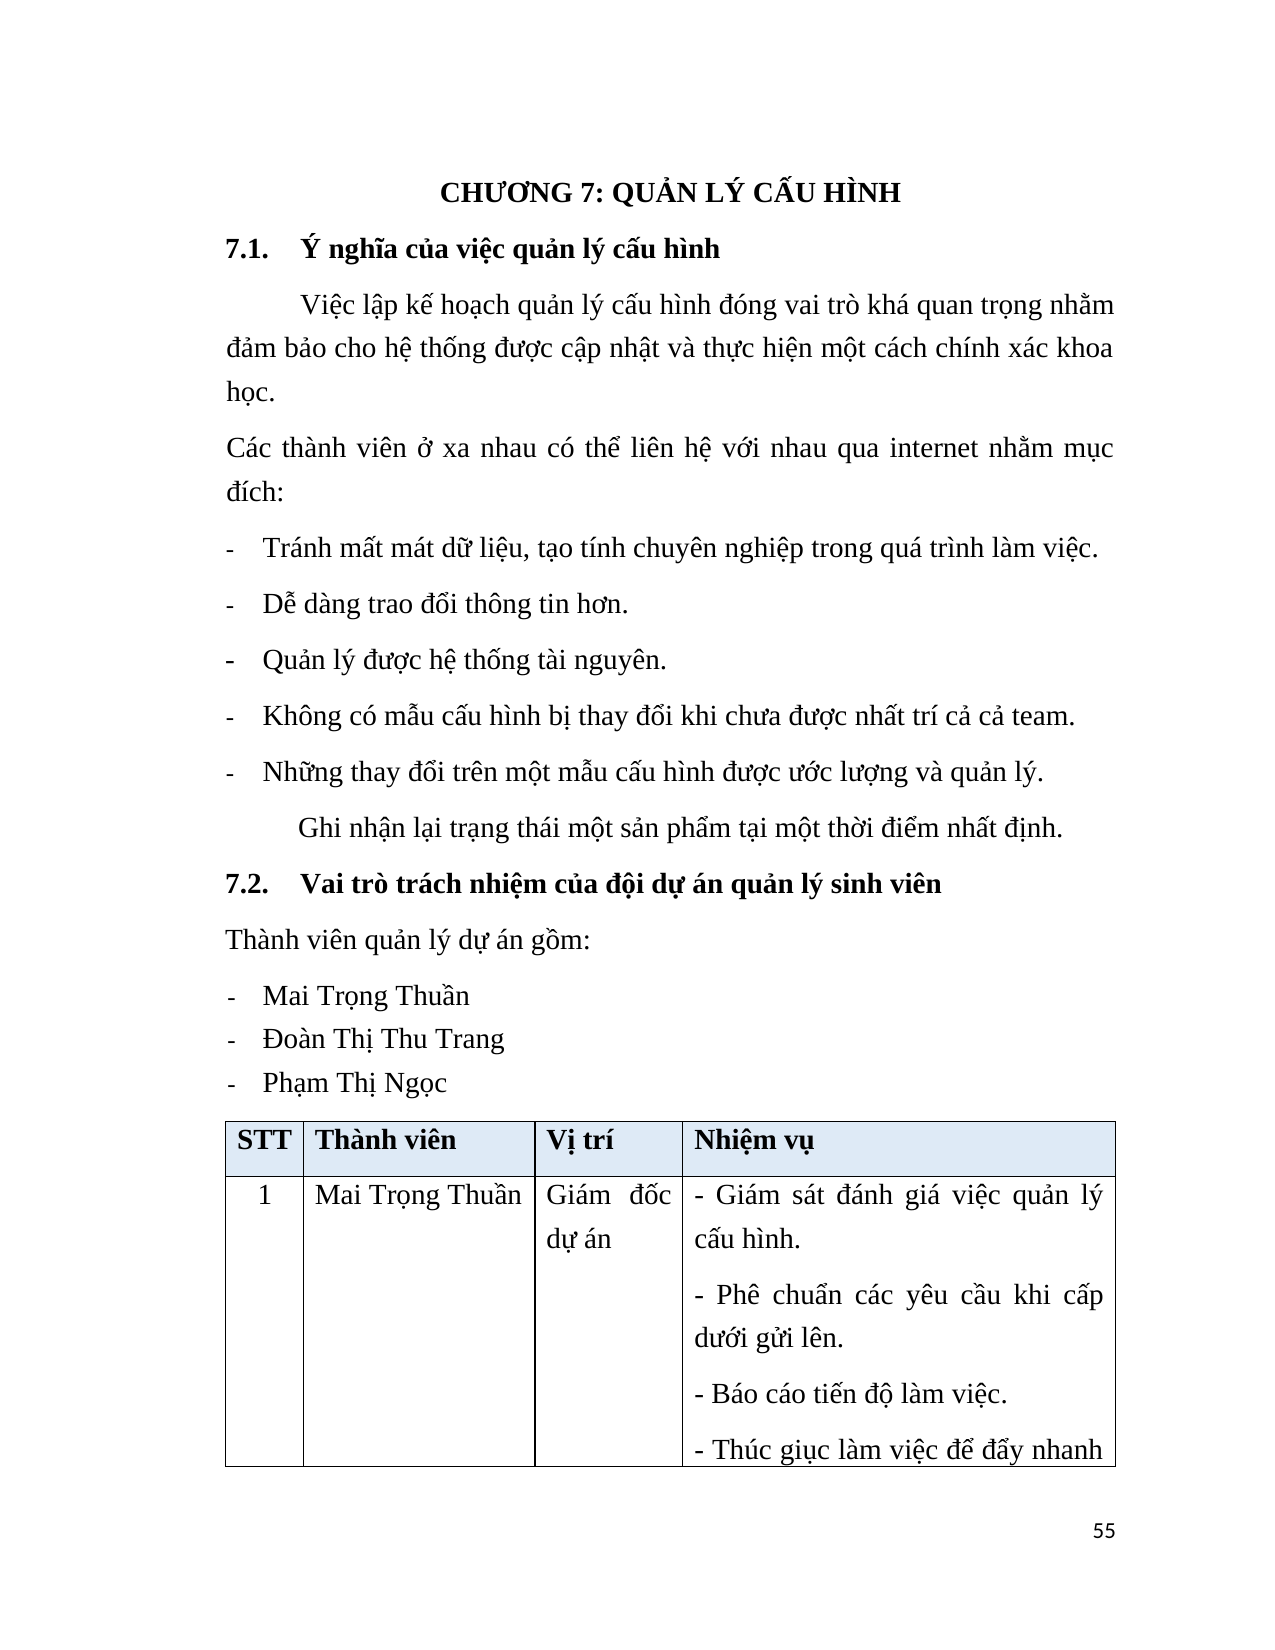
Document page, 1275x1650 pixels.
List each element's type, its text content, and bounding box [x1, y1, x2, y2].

subtitle 7.2. Vai trò trách nhiệm của đội dự án quản lý sinh viên [225, 866, 1116, 899]
table_header Thành viên [304, 1122, 534, 1176]
table_cell 1 [226, 1177, 303, 1466]
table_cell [683, 1177, 1115, 1466]
subtitle 7.1. Ý nghĩa của việc quản lý cấu hình [225, 231, 1116, 264]
list Đoàn Thị Thu Trang [227, 1022, 1116, 1055]
table_header Nhiệm vụ [683, 1122, 1115, 1176]
text - Quản lý được hệ thống tài nguyên. [225, 642, 1116, 675]
table_cell Mai Trọng Thuần [304, 1177, 534, 1466]
list Phạm Thị Ngọc [227, 1065, 1116, 1099]
list Những thay đổi trên một mẫu cấu hình được ước lượng và quản lý. [226, 754, 1116, 787]
text Việc lập kế hoạch quản lý cấu hình đóng vai trò khá quan trọng nhằm đảm bảo cho hệ thống được cập nhật và thực hiện một cách chính xác khoa học. [226, 287, 1116, 408]
subtitle CHƯƠNG 7: QUẢN LÝ CẤU HÌNH [225, 175, 1116, 208]
text Thành viên quản lý dự án gồm: [225, 922, 1116, 956]
list Dễ dàng trao đổi thông tin hơn. [226, 586, 1116, 619]
list Không có mẫu cấu hình bị thay đổi khi chưa được nhất trí cả cả team. [226, 698, 1116, 731]
list Mai Trọng Thuần [227, 978, 1116, 1012]
text Ghi nhận lại trạng thái một sản phẩm tại một thời điểm nhất định. [225, 810, 1116, 843]
table_header Vị trí [536, 1122, 682, 1176]
table_cell Giám đốc dự án [536, 1177, 682, 1466]
table_header STT [226, 1122, 303, 1176]
text Các thành viên ở xa nhau có thể liên hệ với nhau qua internet nhằm mục đích: [226, 430, 1116, 507]
list Tránh mất mát dữ liệu, tạo tính chuyên nghiệp trong quá trình làm việc. [226, 530, 1116, 563]
